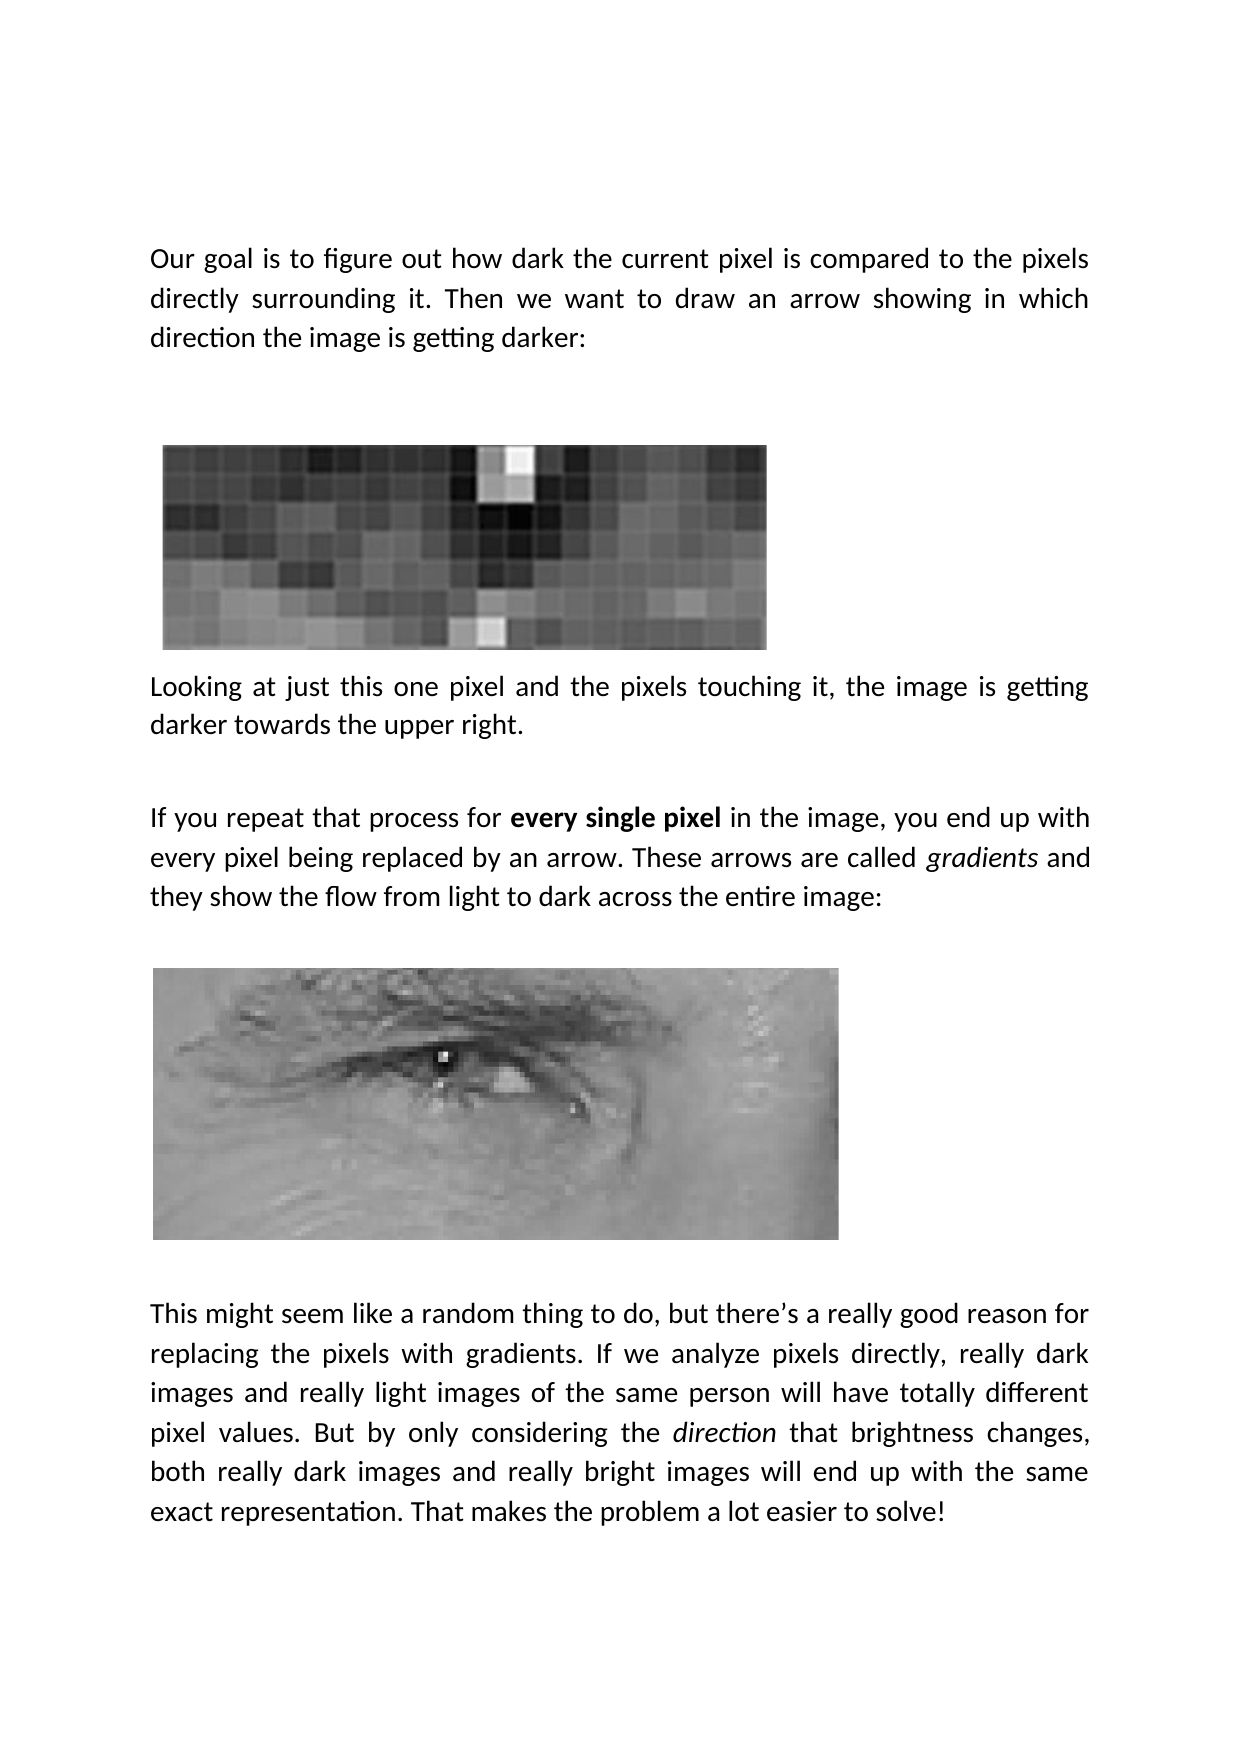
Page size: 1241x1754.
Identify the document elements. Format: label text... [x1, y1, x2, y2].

text If you repeat that process for every single pixel in the image, you end up with every pixel being replaced by an arrow. These arrows are called gradients and they show the flow from light to dark across the entire image: [150, 799, 1091, 914]
picture [153, 968, 839, 1240]
picture [162, 445, 767, 650]
text Our goal is to figure out how dark the current pixel is compared to the pixels directly surrounding it. Then we want to draw an arrow showing in which direction the image is getting darker: [150, 241, 1091, 355]
text This might seem like a random thing to do, but there’s a really good reason for replacing the pixels with gradients. If we analyze pixels directly, really dark images and really light images of the same person will have totally different pixel values. But by only considering the direction that brightness changes, both really dark images and really bright images will end up with the same exact representation. That makes the problem a lot easier to solve! [150, 1296, 1091, 1529]
